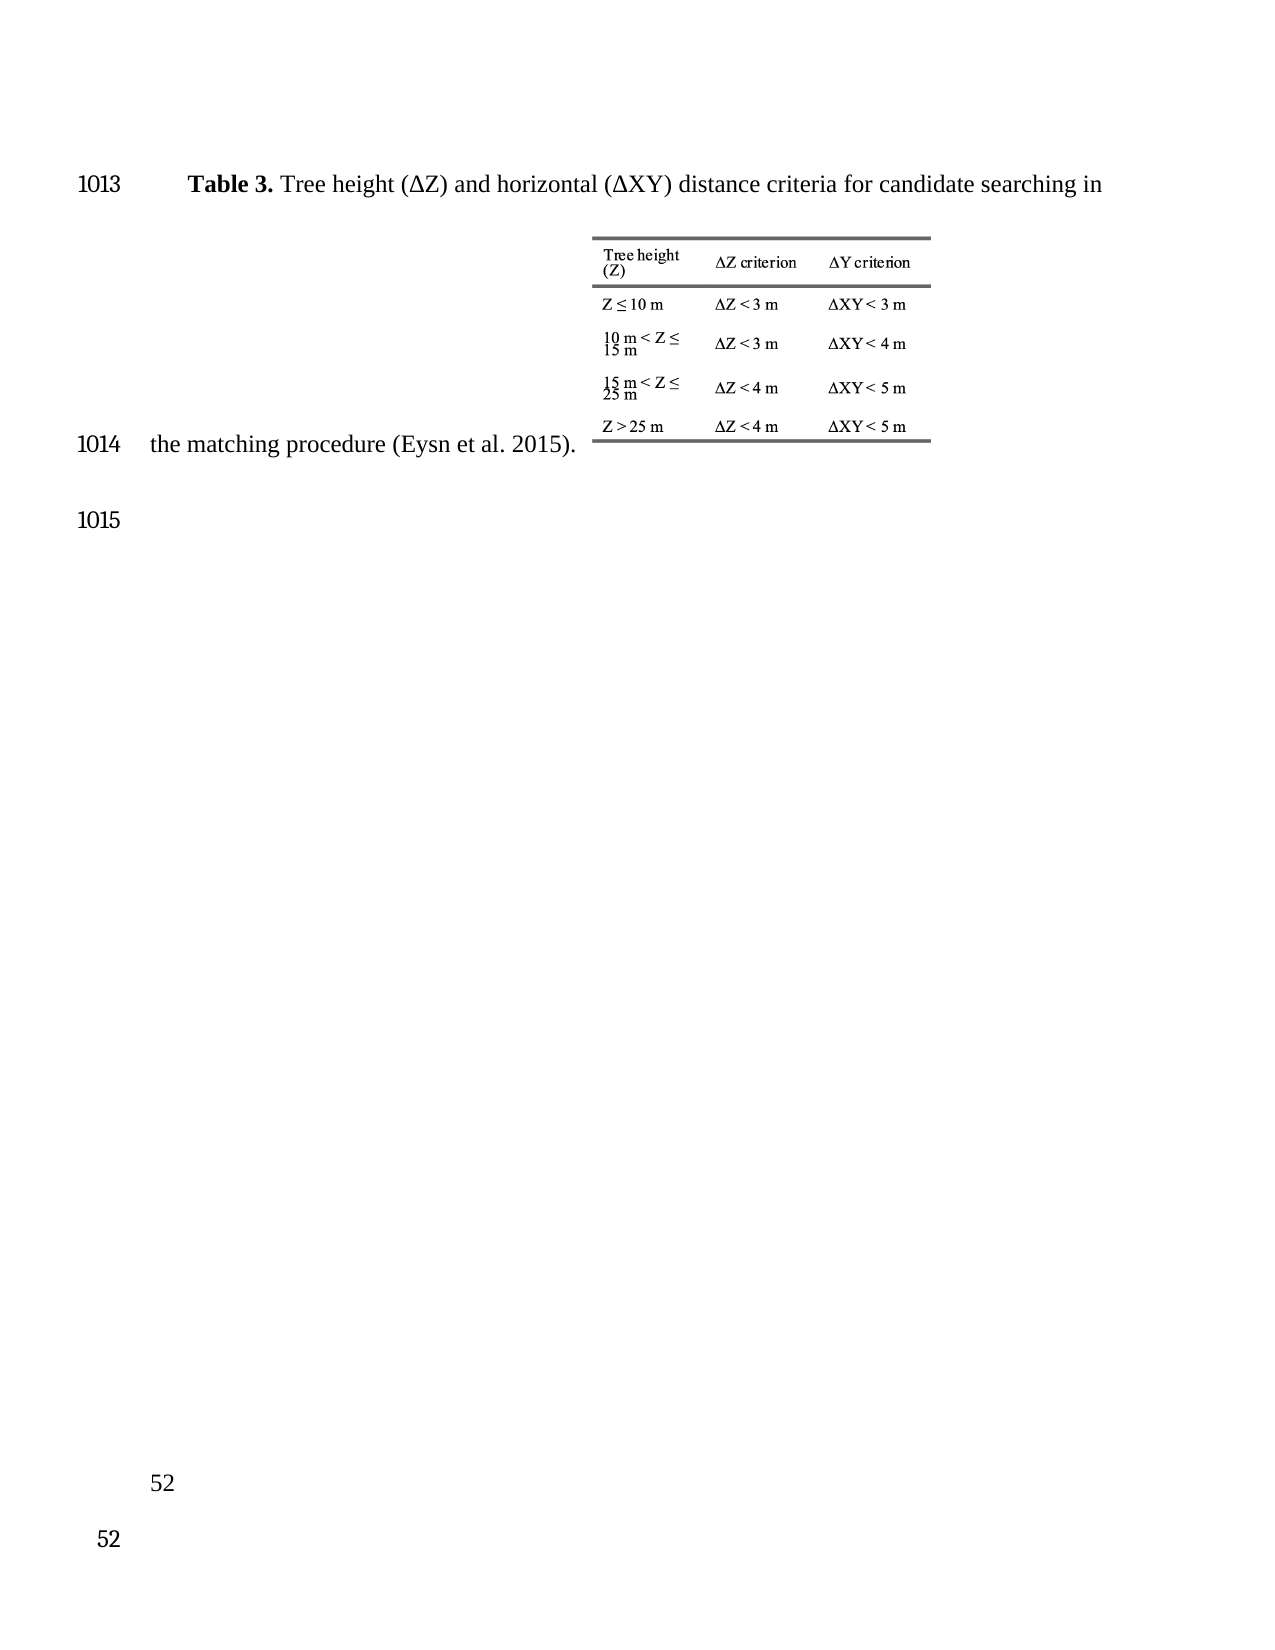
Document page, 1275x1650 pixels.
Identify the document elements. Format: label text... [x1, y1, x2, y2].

picture [582, 226, 941, 453]
